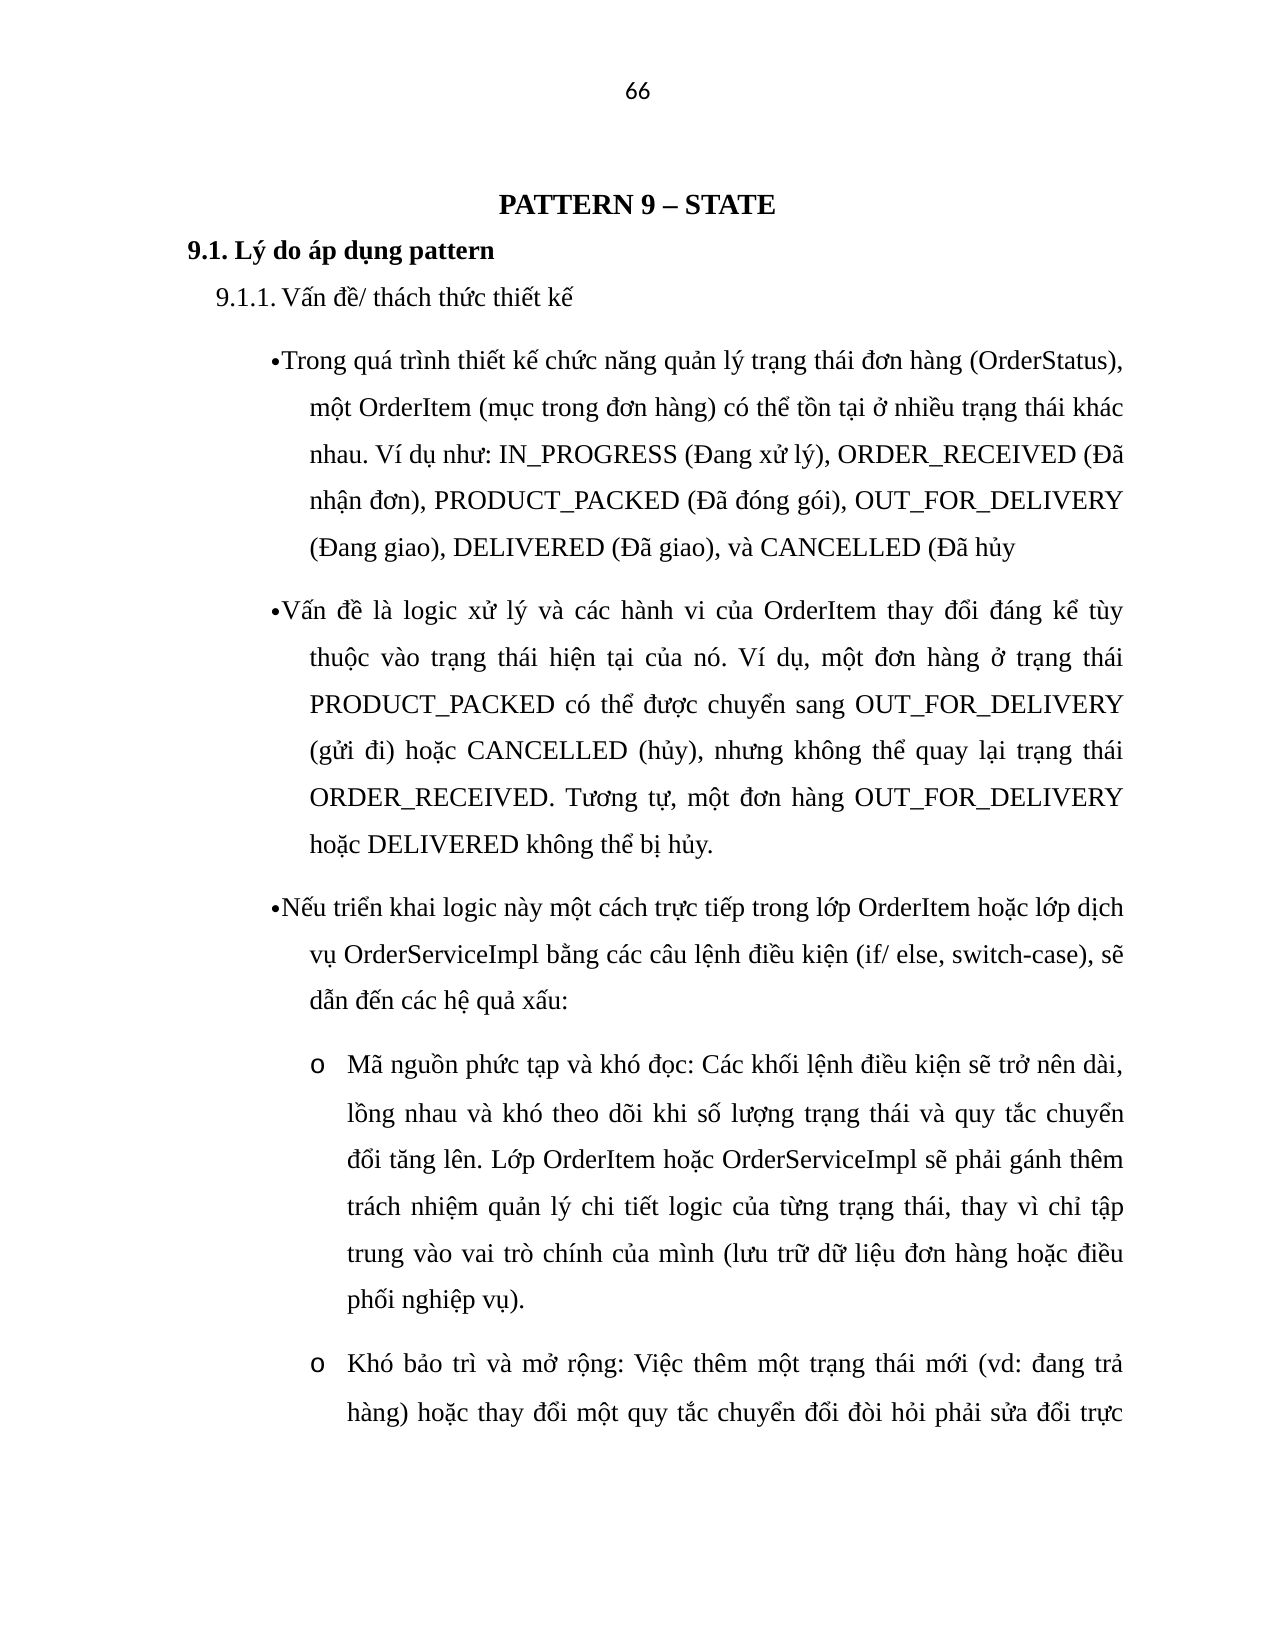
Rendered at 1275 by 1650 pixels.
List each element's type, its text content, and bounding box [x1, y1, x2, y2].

list Lý do áp dụng pattern [187, 234, 1125, 266]
list Vấn đề/ thách thức thiết kế [216, 281, 1125, 312]
subtitle PATTERN 9 – STATE [150, 187, 1125, 221]
list Nếu triển khai logic này một cách trực tiếp trong lớp OrderItem hoặc lớp dịch vụ OrderServiceImpl bằng các câu lệnh điều kiện (if/ else, switch-case), sẽ dẫn đến các hệ quả xấu: [272, 891, 1125, 1016]
list Vấn đề là logic xử lý và các hành vi của OrderItem thay đổi đáng kể tùy thuộc vào trạng thái hiện tại của nó. Ví dụ, một đơn hàng ở trạng thái PRODUCT_PACKED có thể được chuyển sang OUT_FOR_DELIVERY (gửi đi) hoặc CANCELLED (hủy), nhưng không thể quay lại trạng thái ORDER_RECEIVED. Tương tự, một đơn hàng OUT_FOR_DELIVERY hoặc DELIVERED không thể bị hủy. [272, 594, 1125, 859]
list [309, 1347, 1125, 1427]
list Mã nguồn phức tạp và khó đọc: Các khối lệnh điều kiện sẽ trở nên dài, lồng nhau và khó theo dõi khi số lượng trạng thái và quy tắc chuyển đổi tăng lên. Lớp OrderItem hoặc OrderServiceImpl sẽ phải gánh thêm trách nhiệm quản lý chi tiết logic của từng trạng thái, thay vì chỉ tập trung vào vai trò chính của mình (lưu trữ dữ liệu đơn hàng hoặc điều phối nghiệp vụ). [309, 1048, 1125, 1314]
list Trong quá trình thiết kế chức năng quản lý trạng thái đơn hàng (OrderStatus), một OrderItem (mục trong đơn hàng) có thể tồn tại ở nhiều trạng thái khác nhau. Ví dụ như: IN_PROGRESS (Đang xử lý), ORDER_RECEIVED (Đã nhận đơn), PRODUCT_PACKED (Đã đóng gói), OUT_FOR_DELIVERY (Đang giao), DELIVERED (Đã giao), và CANCELLED (Đã hủy [272, 344, 1125, 562]
